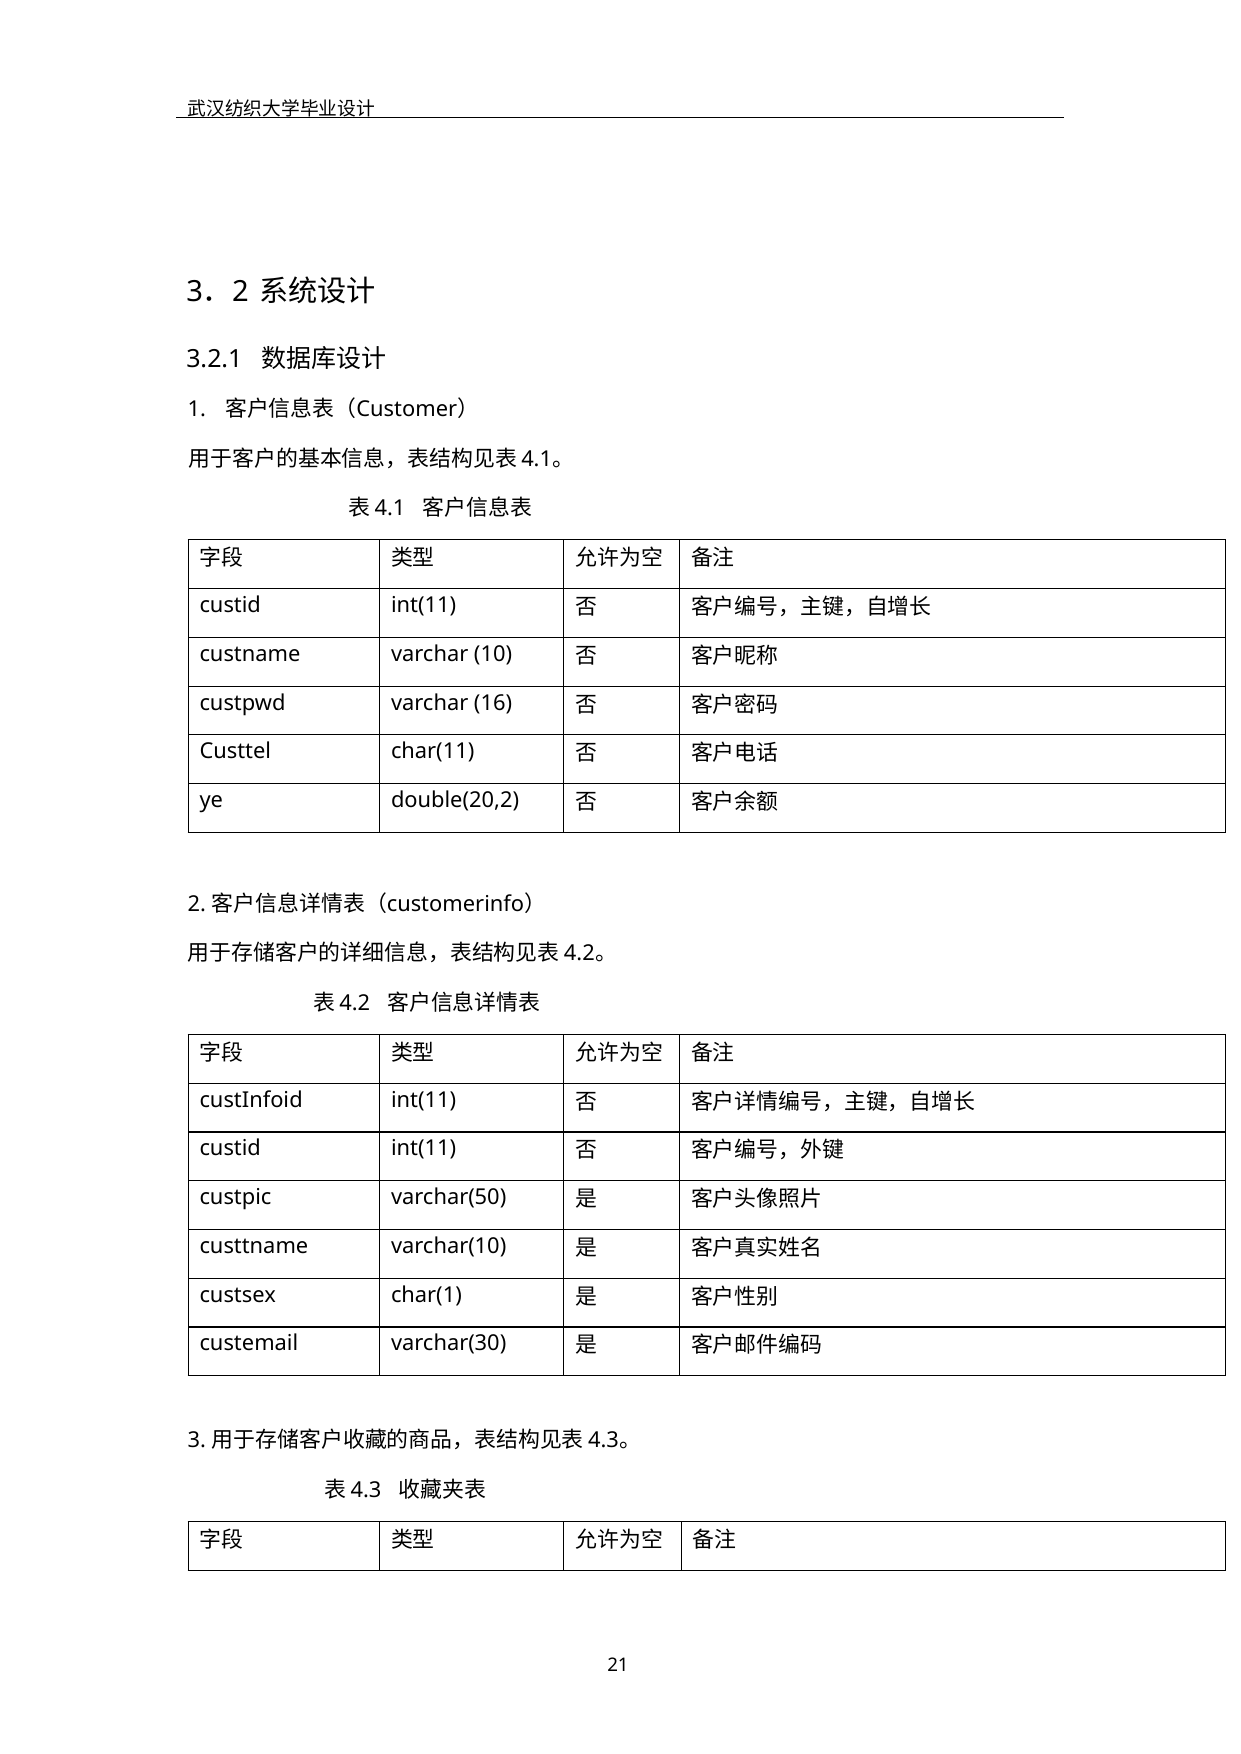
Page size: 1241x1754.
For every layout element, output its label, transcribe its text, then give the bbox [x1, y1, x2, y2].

table_header 备注 [680, 540, 1225, 588]
table_cell ye [189, 784, 379, 832]
text 用于存储客户的详细信息，表结构见表4.2。 [187, 935, 1114, 967]
table_cell 客户详情编号，主键，自增长 [680, 1084, 1225, 1131]
table_header 类型 [380, 1522, 563, 1570]
subtitle 数据库设计 [186, 338, 1114, 375]
table_cell 是 [564, 1181, 679, 1229]
table_cell int(11) [380, 1084, 563, 1131]
table_cell 客户编号，主键，自增长 [680, 589, 1225, 637]
table_cell varchar(10) [380, 1230, 563, 1278]
table_cell custid [189, 1133, 379, 1180]
table_cell varchar (16) [380, 687, 563, 734]
table_header 字段 [189, 540, 379, 588]
table_cell 否 [564, 589, 679, 637]
list 客户信息表（Customer） [187, 391, 1114, 423]
table_header 允许为空 [564, 1035, 679, 1083]
table_cell custpic [189, 1181, 379, 1229]
table_cell 客户密码 [680, 687, 1225, 734]
table_cell custpwd [189, 687, 379, 734]
table_cell double(20,2) [380, 784, 563, 832]
table_cell 客户头像照片 [680, 1181, 1225, 1229]
table_cell 否 [564, 1084, 679, 1131]
table_header 字段 [189, 1522, 379, 1570]
table_cell 客户电话 [680, 735, 1225, 783]
table_header 备注 [680, 1035, 1225, 1083]
table_cell char(11) [380, 735, 563, 783]
table_cell 否 [564, 784, 679, 832]
list 用于存储客户收藏的商品，表结构见表4.3。 [187, 1422, 1114, 1454]
table_cell 客户昵称 [680, 638, 1225, 686]
table_cell 客户性别 [680, 1279, 1225, 1326]
table_cell 否 [564, 687, 679, 734]
table_cell varchar(50) [380, 1181, 563, 1229]
table_cell 客户编号，外键 [680, 1133, 1225, 1180]
text 表4.2 客户信息详情表 [187, 984, 1114, 1016]
table_cell Custtel [189, 735, 379, 783]
table_cell 客户邮件编码 [680, 1328, 1225, 1375]
table_cell 是 [564, 1279, 679, 1326]
table_cell custid [189, 589, 379, 637]
table_cell int(11) [380, 1133, 563, 1180]
table_header 备注 [682, 1522, 1225, 1570]
table_cell 客户真实姓名 [680, 1230, 1225, 1278]
table_cell custemail [189, 1328, 379, 1375]
list 用于客户的基本信息，表结构见表4.1。 [188, 441, 1114, 472]
table_cell 否 [564, 1133, 679, 1180]
table_cell varchar (10) [380, 638, 563, 686]
table_cell 客户余额 [680, 784, 1225, 832]
table_cell custInfoid [189, 1084, 379, 1131]
table_cell 否 [564, 638, 679, 686]
table_cell char(1) [380, 1279, 563, 1326]
table_header 字段 [189, 1035, 379, 1083]
subtitle 系统设计 [186, 268, 1114, 310]
table_header 类型 [380, 540, 563, 588]
table_cell 是 [564, 1328, 679, 1375]
table_cell varchar(30) [380, 1328, 563, 1375]
list 表4.1 客户信息表 [188, 490, 1114, 522]
table_cell 是 [564, 1230, 679, 1278]
table_cell custname [189, 638, 379, 686]
list 客户信息详情表（customerinfo） [187, 886, 1114, 917]
table_cell custsex [189, 1279, 379, 1326]
table_cell 否 [564, 735, 679, 783]
table_cell int(11) [380, 589, 563, 637]
table_cell custtname [189, 1230, 379, 1278]
table_header 类型 [380, 1035, 563, 1083]
table_header 允许为空 [564, 1522, 681, 1570]
text 表4.3 收藏夹表 [187, 1472, 1114, 1504]
table_header 允许为空 [564, 540, 679, 588]
